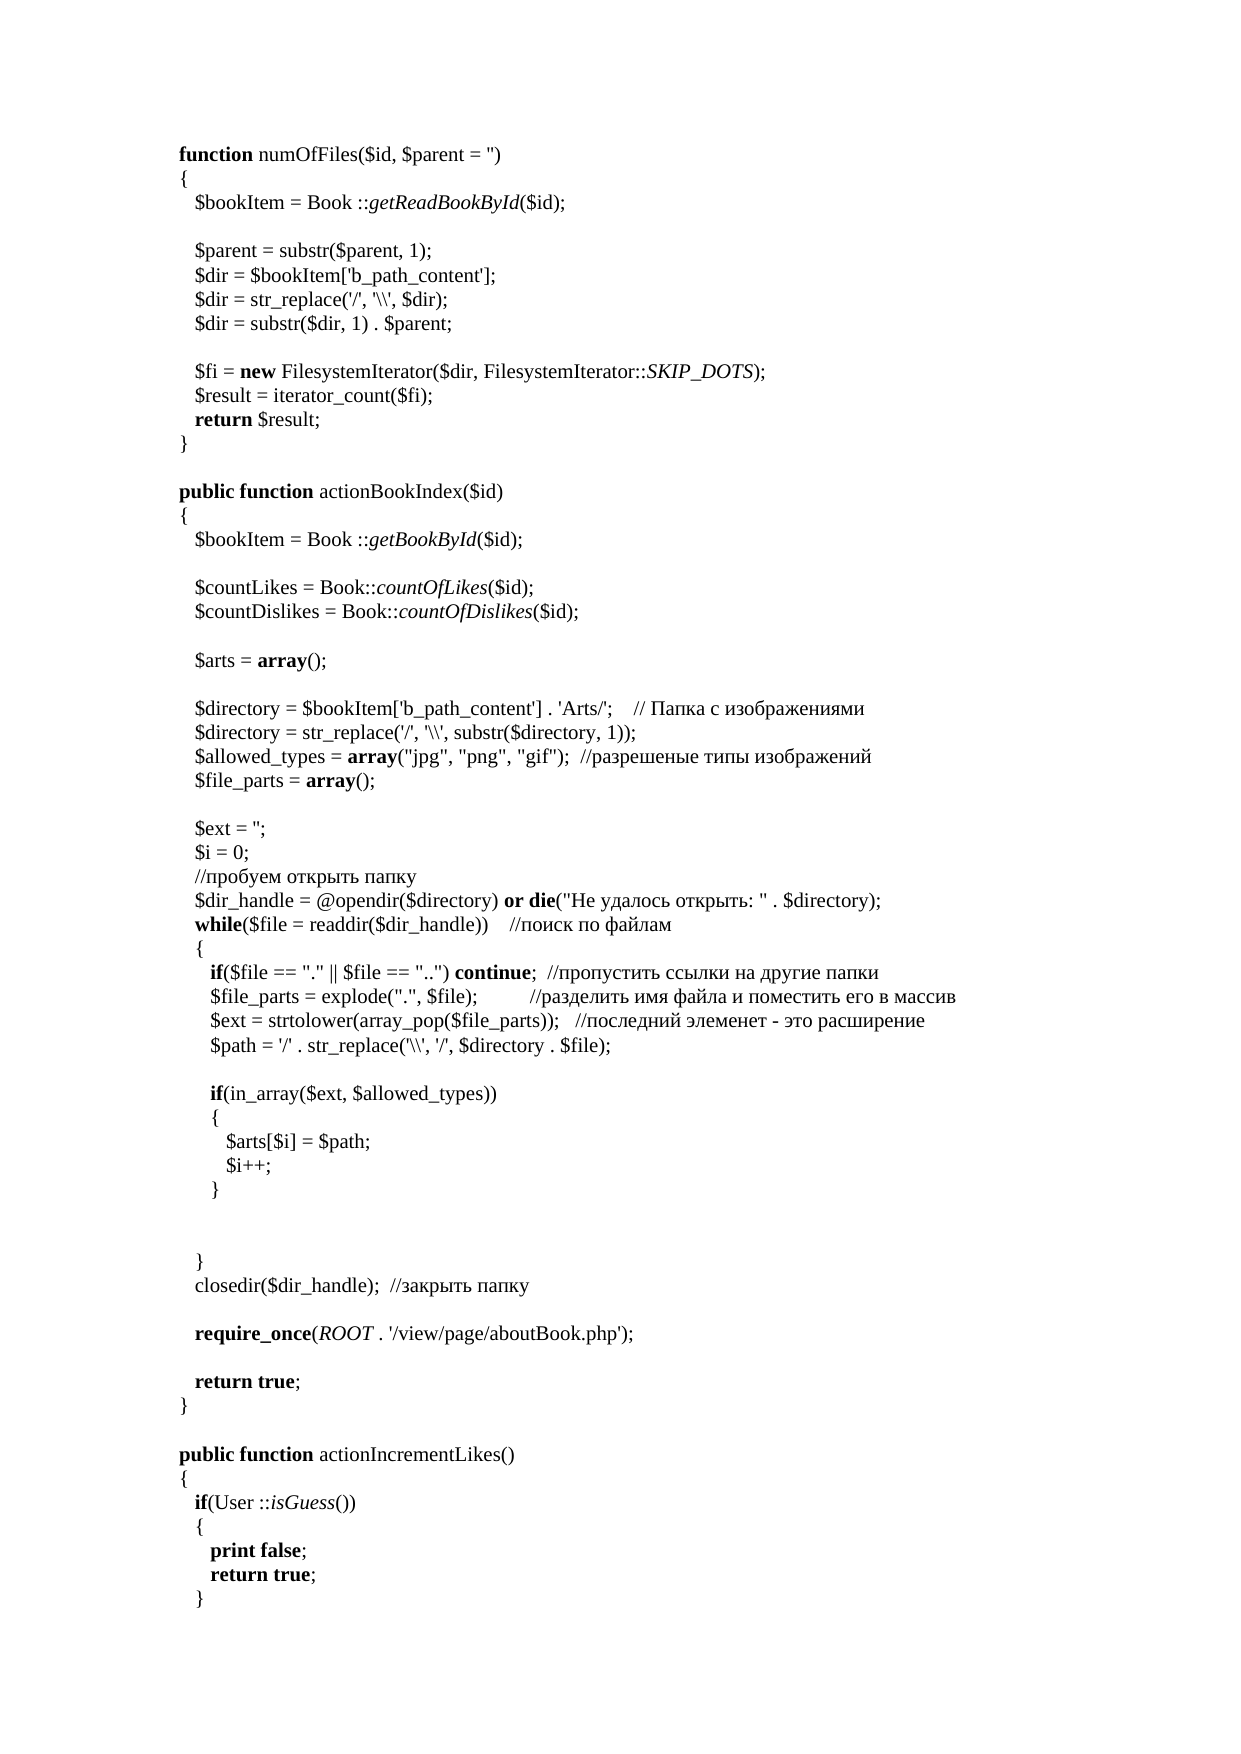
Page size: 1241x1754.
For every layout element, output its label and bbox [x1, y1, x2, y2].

text [148, 118, 1152, 1610]
